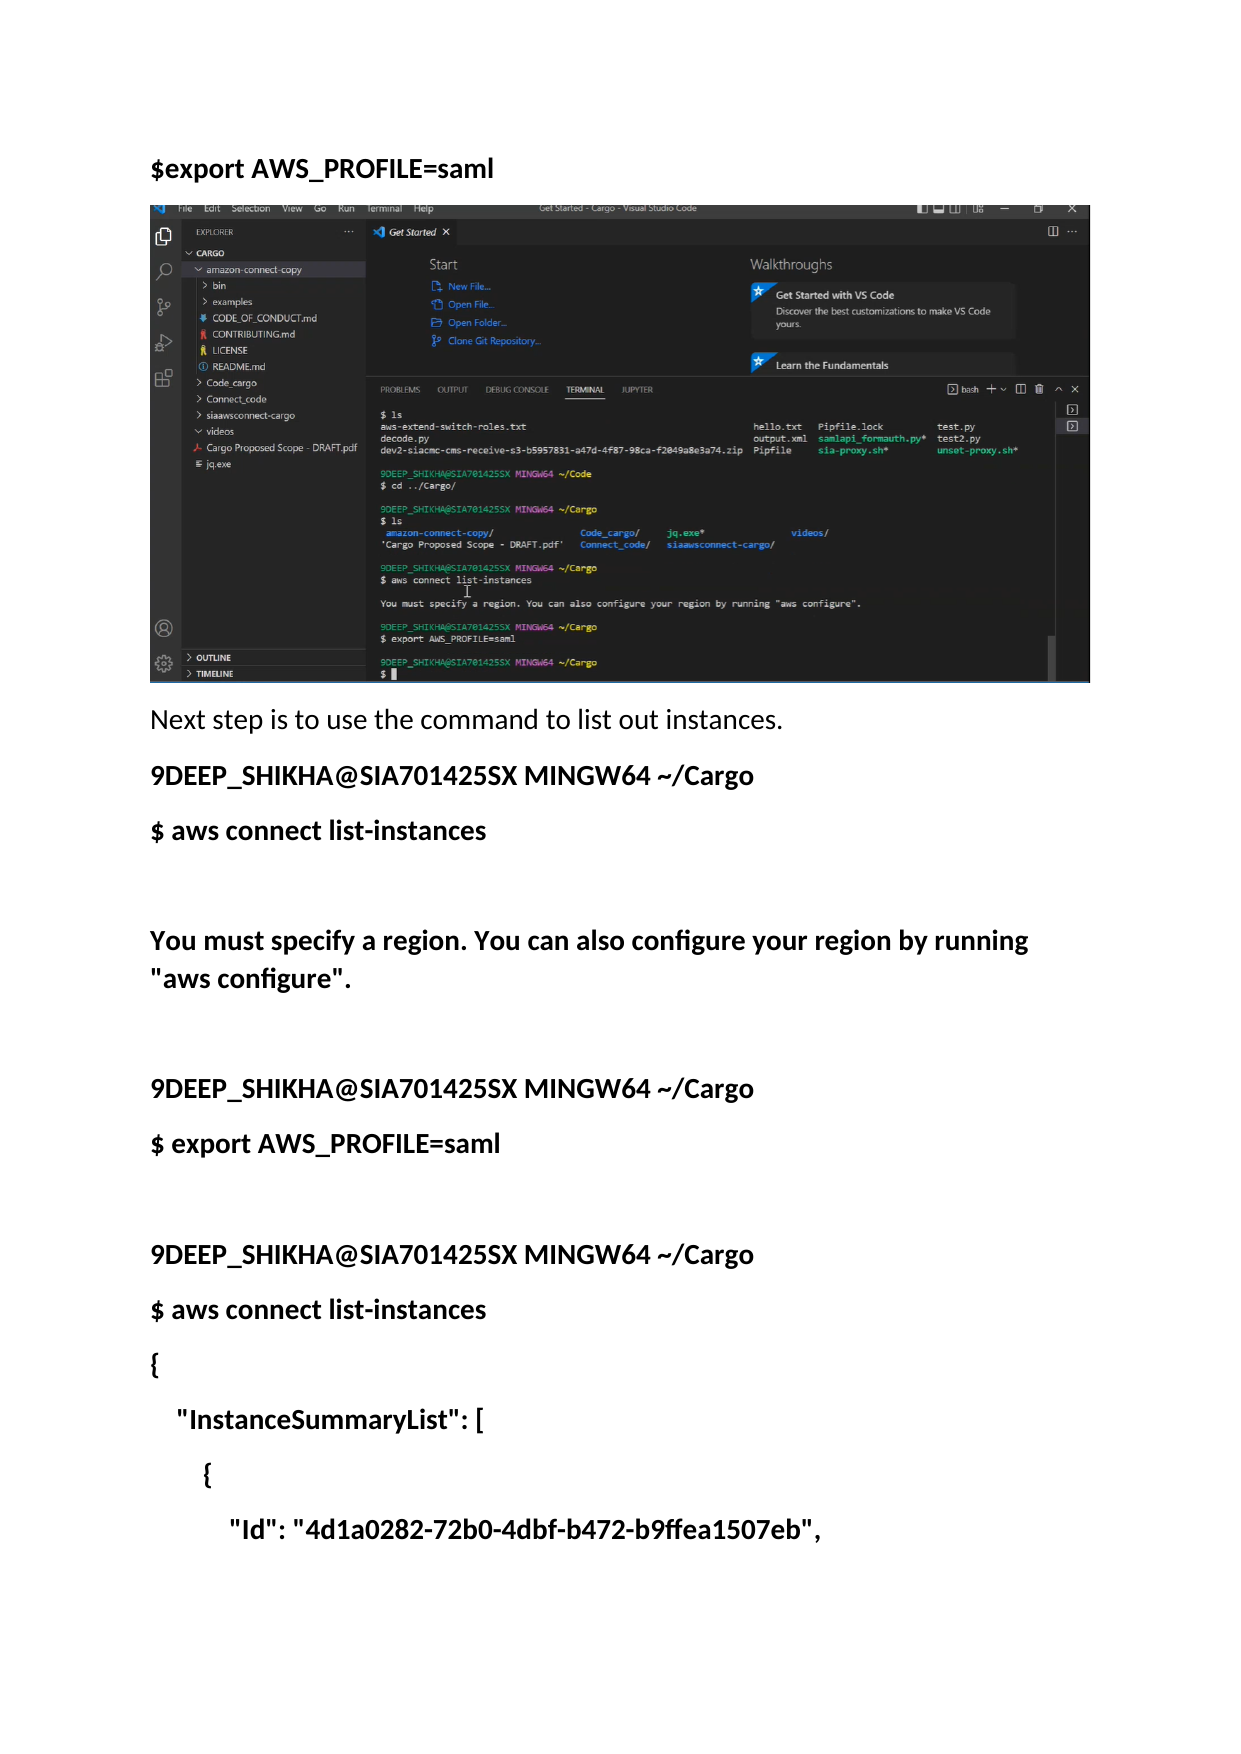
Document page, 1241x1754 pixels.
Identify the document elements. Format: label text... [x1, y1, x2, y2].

text { [150, 1456, 1090, 1492]
text "InstanceSummaryList": [ [150, 1401, 1090, 1437]
text "Id": "4d1a0282-72b0-4dbf-b472-b9ffea1507eb", [150, 1511, 1090, 1547]
text $ aws connect list-instances [150, 812, 1090, 847]
text You must specify a region. You can also configure your region by running "aws configure". [150, 922, 1090, 996]
text { [150, 1346, 1090, 1382]
text Next step is to use the command to list out instances. [150, 701, 1090, 737]
text 9DEEP_SHIKHA@SIA701425SX MINGW64 ~/Cargo [150, 1236, 1090, 1271]
picture [150, 205, 1091, 683]
text $ aws connect list-instances [150, 1291, 1090, 1327]
text $export AWS_PROFILE=saml [150, 150, 1090, 186]
text 9DEEP_SHIKHA@SIA701425SX MINGW64 ~/Cargo [150, 1071, 1090, 1106]
text 9DEEP_SHIKHA@SIA701425SX MINGW64 ~/Cargo [150, 757, 1090, 792]
text $ export AWS_PROFILE=saml [150, 1126, 1090, 1161]
